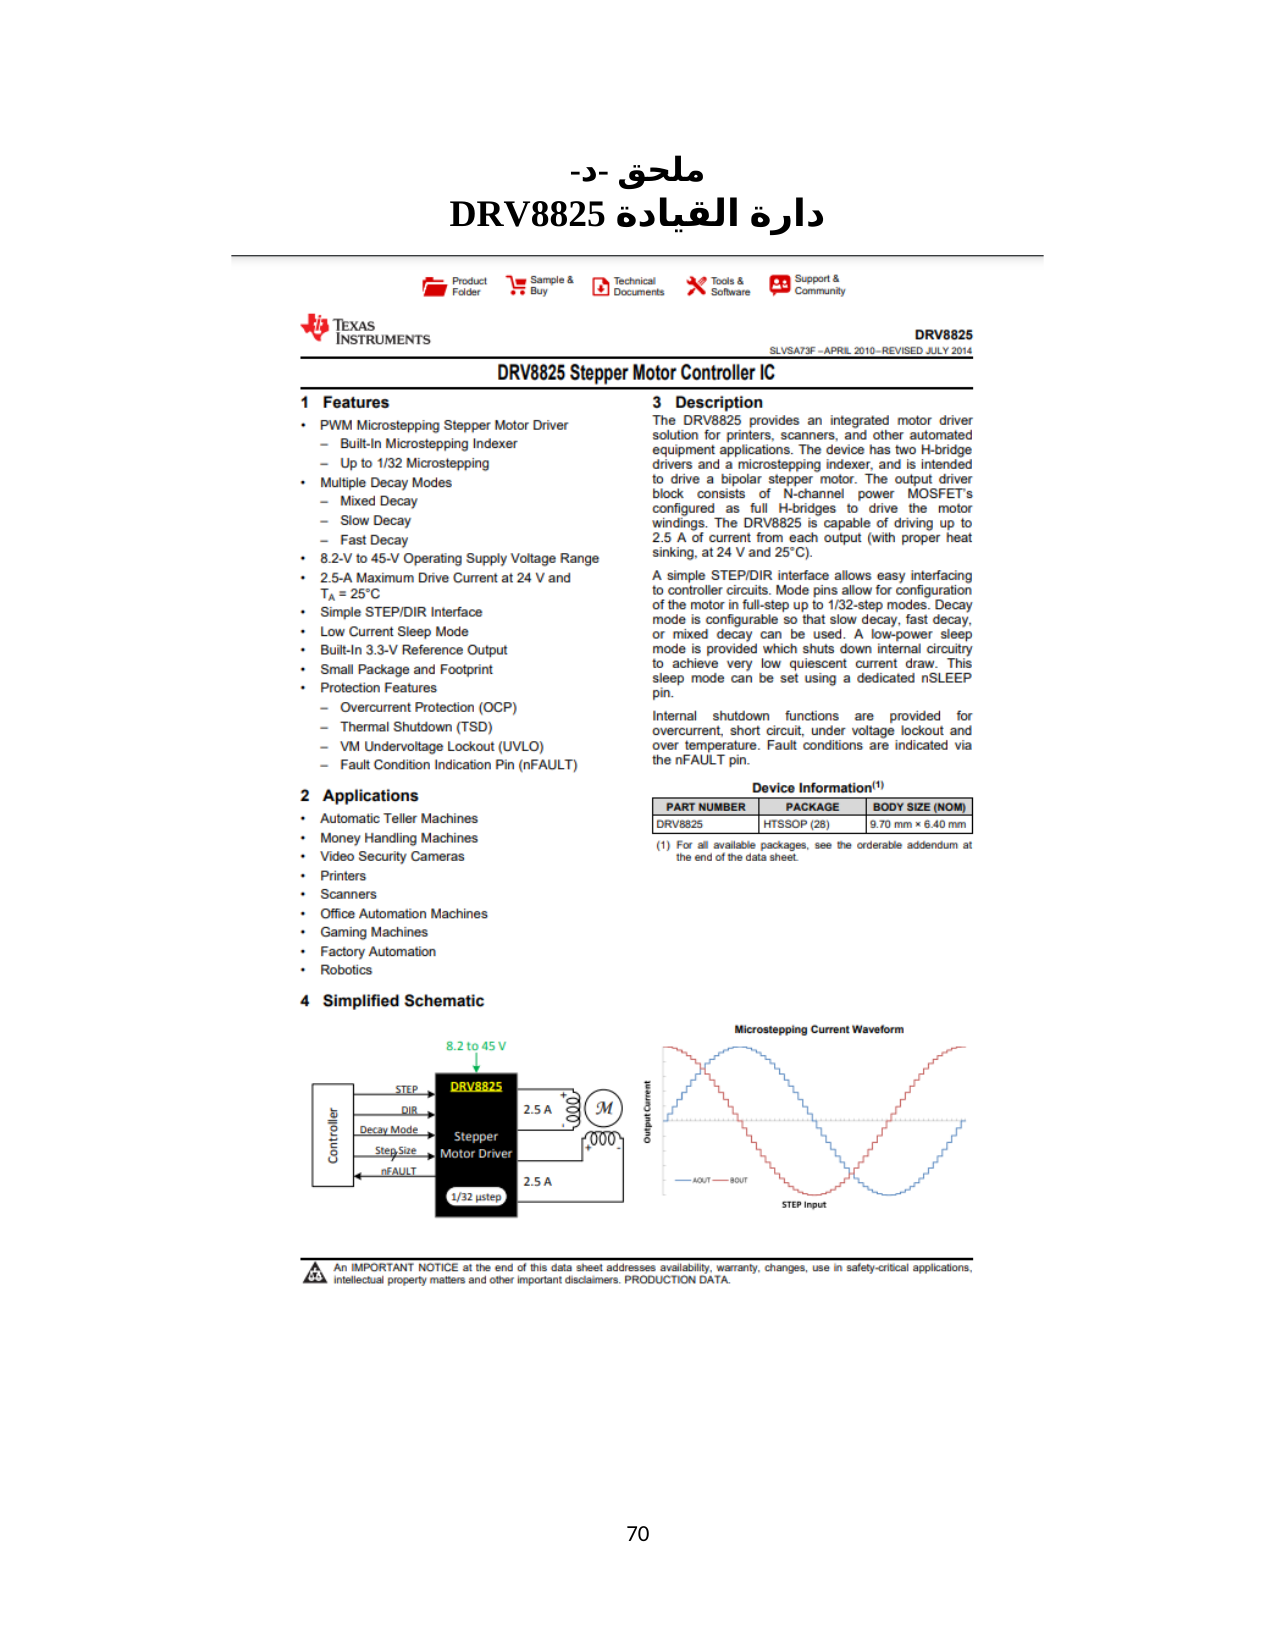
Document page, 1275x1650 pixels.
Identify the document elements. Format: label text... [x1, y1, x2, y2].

picture [231, 255, 1044, 1308]
subtitle ملحق -د- دارة القيادة DRV8825 [150, 150, 1125, 235]
